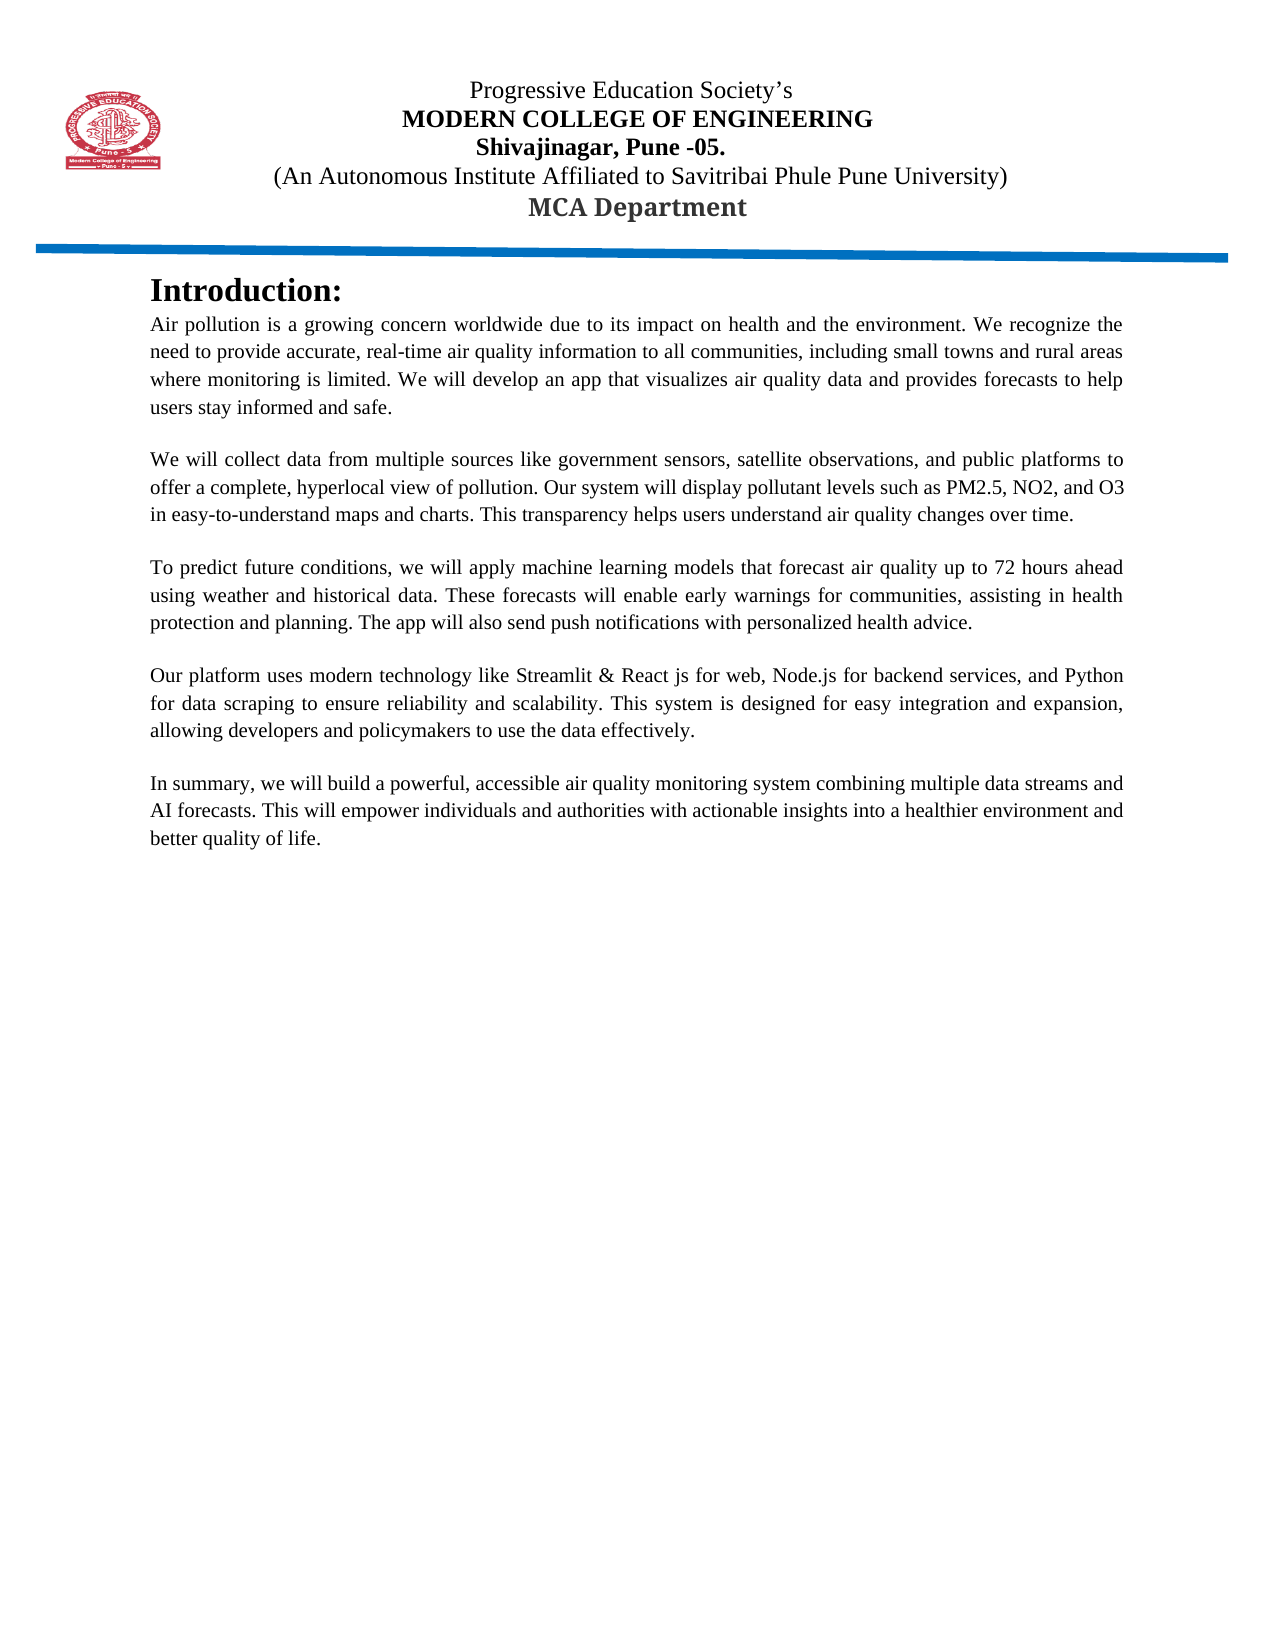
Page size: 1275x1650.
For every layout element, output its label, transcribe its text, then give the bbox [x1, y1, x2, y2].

picture [36, 81, 191, 177]
text To predict future conditions, we will apply machine learning models that forecast air quality up to 72 hours ahead using weather and historical data. These forecasts will enable early warnings for communities, assisting in health protection and planning. The app will also send push notifications with personalized health advice. [150, 555, 1125, 634]
text Our platform uses modern technology like Streamlit & React js for web, Node.js for backend services, and Python for data scraping to ensure reliability and scalability. This system is designed for easy integration and expansion, allowing developers and policymakers to use the data effectively. [150, 663, 1125, 742]
text We will collect data from multiple sources like government sensors, satellite observations, and public platforms to offer a complete, hyperlocal view of pollution. Our system will display pollutant levels such as PM2.5, NO2, and O3 in easy-to-understand maps and charts. This transparency helps users understand air quality changes over time. [150, 447, 1125, 526]
text Introduction: Air pollution is a growing concern worldwide due to its impact on health and the environment. We recognize the need to provide accurate, real-time air quality information to all communities, including small towns and rural areas where monitoring is limited. We will develop an app that visualizes air quality data and provides forecasts to help users stay informed and safe. [150, 270, 1125, 419]
text In summary, we will build a powerful, accessible air quality monitoring system combining multiple data streams and AI forecasts. This will empower individuals and authorities with actionable insights into a healthier environment and better quality of life. [150, 771, 1125, 850]
